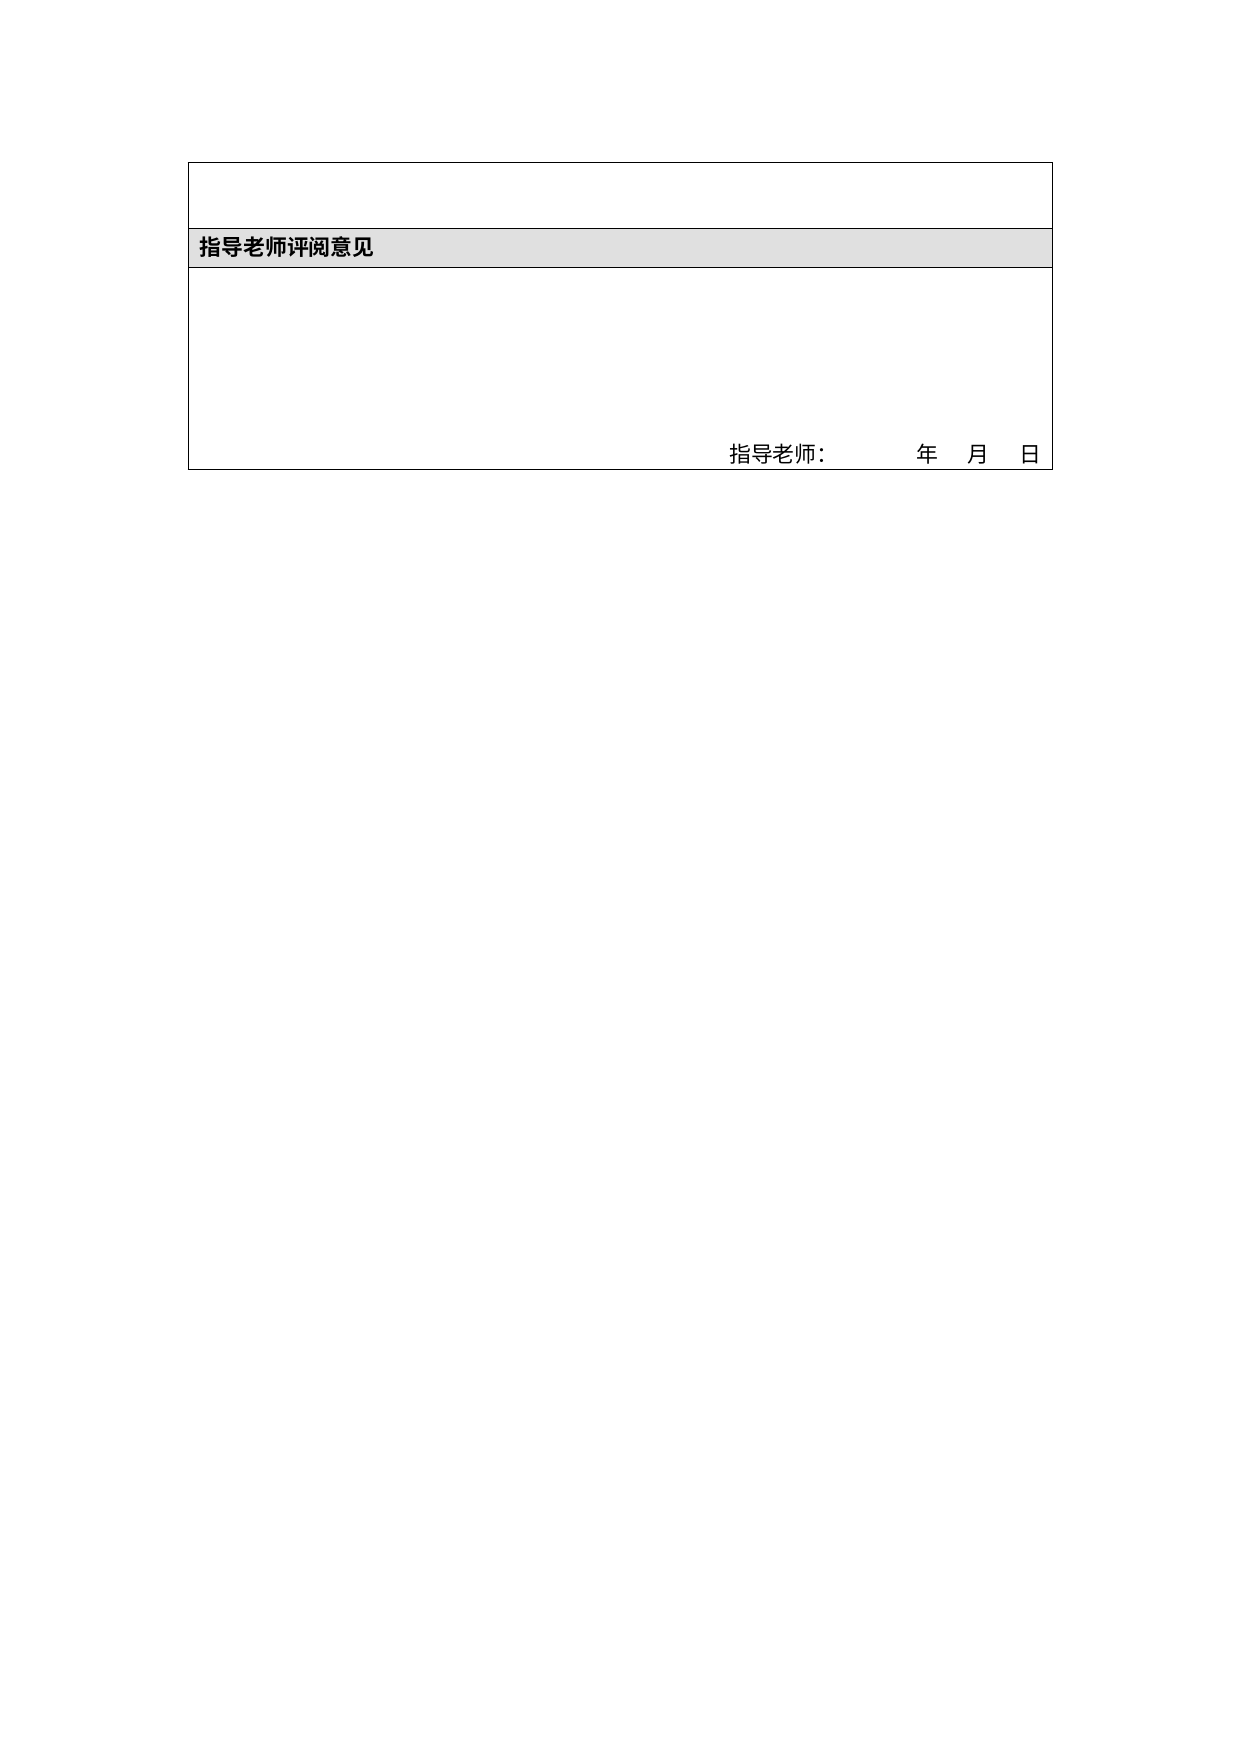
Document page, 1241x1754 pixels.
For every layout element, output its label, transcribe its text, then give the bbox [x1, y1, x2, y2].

table_cell 指导老师： 年 月 日 [189, 437, 1052, 469]
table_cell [189, 163, 1052, 228]
table_cell [189, 268, 1052, 437]
table_cell 指导老师评阅意见 [189, 229, 1052, 267]
